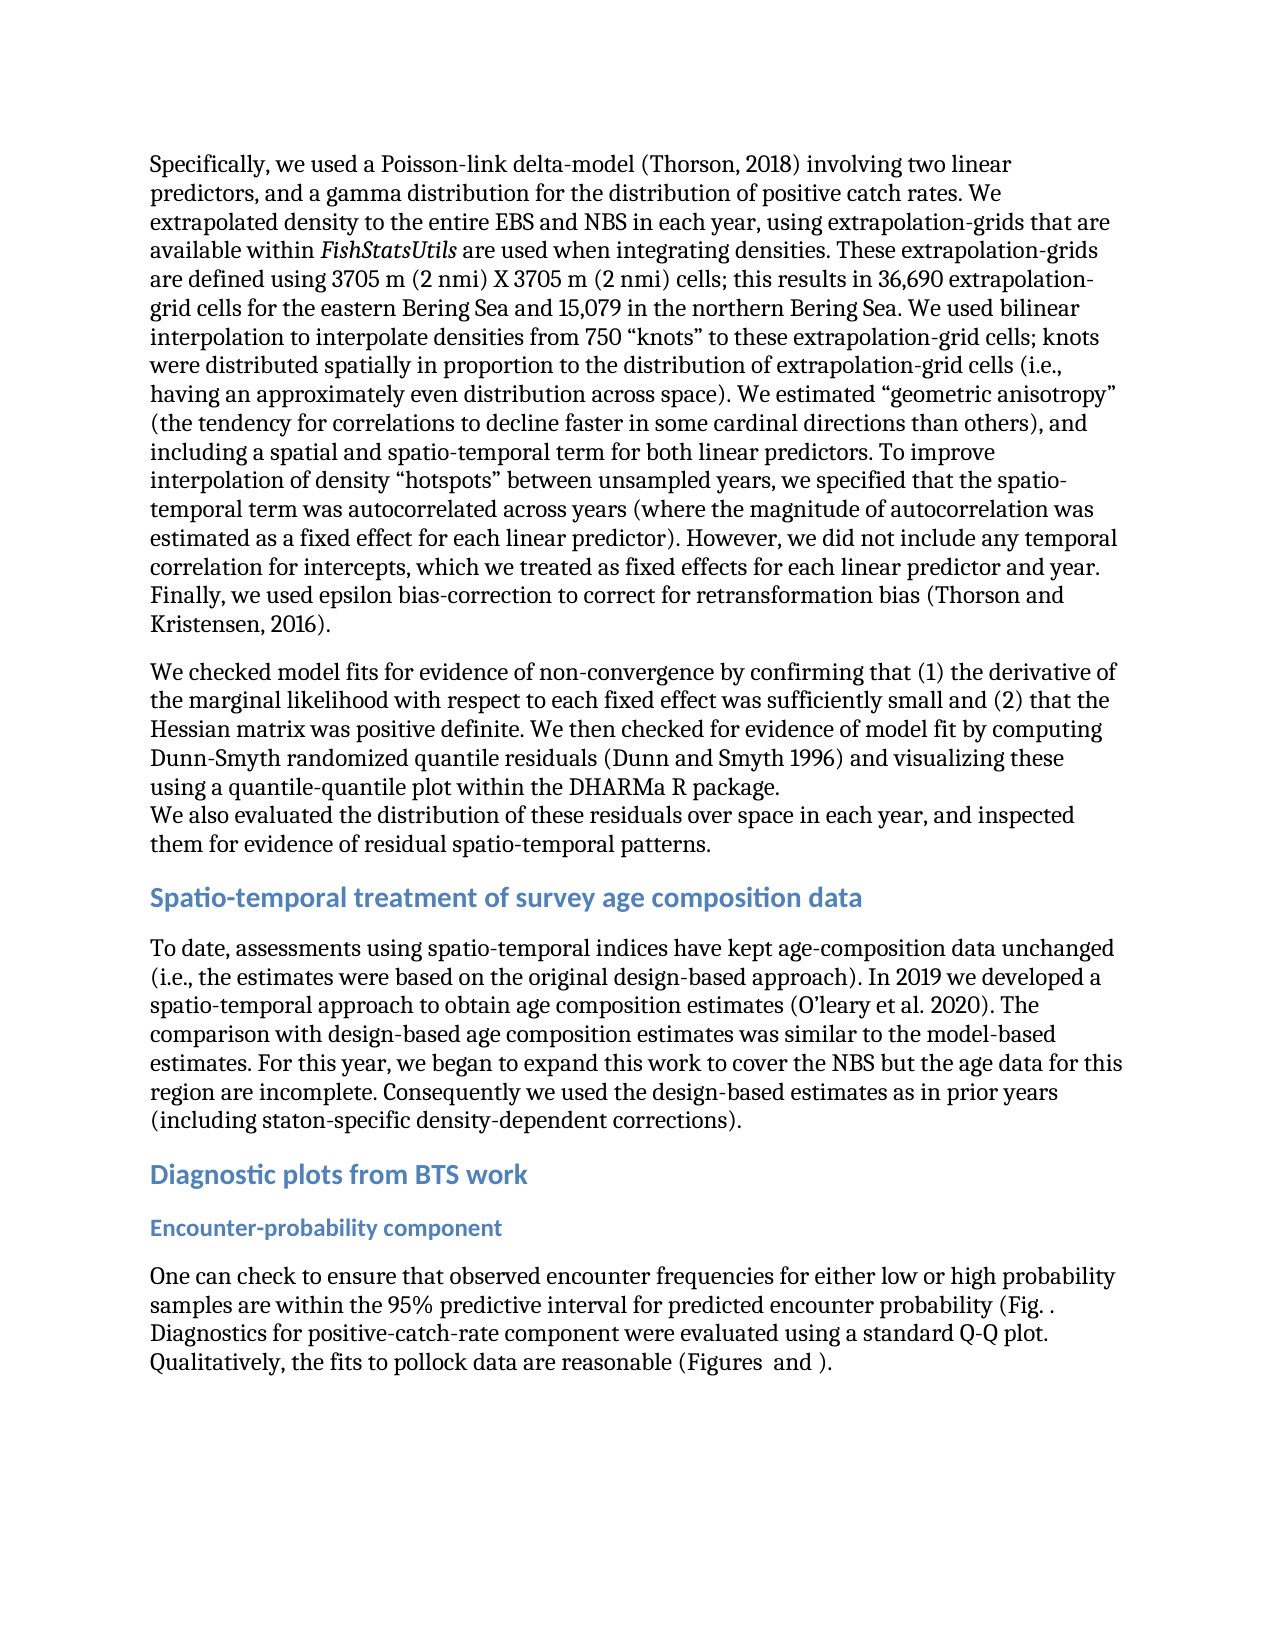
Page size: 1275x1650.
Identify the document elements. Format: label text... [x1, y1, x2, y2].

text We checked model fits for evidence of non-convergence by confirming that (1) the derivative of the marginal likelihood with respect to each fixed effect was sufficiently small and (2) that the Hessian matrix was positive definite. We then checked for evidence of model fit by computing Dunn-Smyth randomized quantile residuals (Dunn and Smyth 1996) and visualizing these using a quantile-quantile plot within the DHARMa R package. We also evaluated the distribution of these residuals over space in each year, and inspected them for evidence of residual spatio-temporal patterns. [150, 657, 1125, 859]
text Specifically, we used a Poisson-link delta-model (Thorson, 2018) involving two linear predictors, and a gamma distribution for the distribution of positive catch rates. We extrapolated density to the entire EBS and NBS in each year, using extrapolation-grids that are available within FishStatsUtils are used when integrating densities. These extrapolation-grids are defined using 3705 m (2 nmi) X 3705 m (2 nmi) cells; this results in 36,690 extrapolation-grid cells for the eastern Bering Sea and 15,079 in the northern Bering Sea. We used bilinear interpolation to interpolate densities from 750 “knots” to these extrapolation-grid cells; knots were distributed spatially in proportion to the distribution of extrapolation-grid cells (i.e., having an approximately even distribution across space). We estimated “geometric anisotropy” (the tendency for correlations to decline faster in some cardinal directions than others), and including a spatial and spatio-temporal term for both linear predictors. To improve interpolation of density “hotspots” between unsampled years, we specified that the spatio-temporal term was autocorrelated across years (where the magnitude of autocorrelation was estimated as a fixed effect for each linear predictor). However, we did not include any temporal correlation for intercepts, which we treated as fixed effects for each linear predictor and year. Finally, we used epsilon bias-correction to correct for retransformation bias (Thorson and Kristensen, 2016). [150, 150, 1125, 639]
subtitle Diagnostic plots from BTS work [150, 1156, 1125, 1192]
text To date, assessments using spatio-temporal indices have kept age-composition data unchanged (i.e., the estimates were based on the original design-based approach). In 2019 we developed a spatio-temporal approach to obtain age composition estimates (O’leary et al. 2020). The comparison with design-based age composition estimates was similar to the model-based estimates. For this year, we began to expand this work to cover the NBS but the age data for this region are incomplete. Consequently we used the design-based estimates as in prior years (including staton-specific density-dependent corrections). [150, 934, 1125, 1135]
text One can check to ensure that observed encounter frequencies for either low or high probability samples are within the 95% predictive interval for predicted encounter probability (Fig. . Diagnostics for positive-catch-rate component were evaluated using a standard Q-Q plot. Qualitatively, the fits to pollock data are reasonable (Figures and ). [150, 1262, 1125, 1377]
subtitle Spatio-temporal treatment of survey age composition data [150, 879, 1125, 915]
subtitle Encounter-probability component [150, 1212, 1125, 1243]
